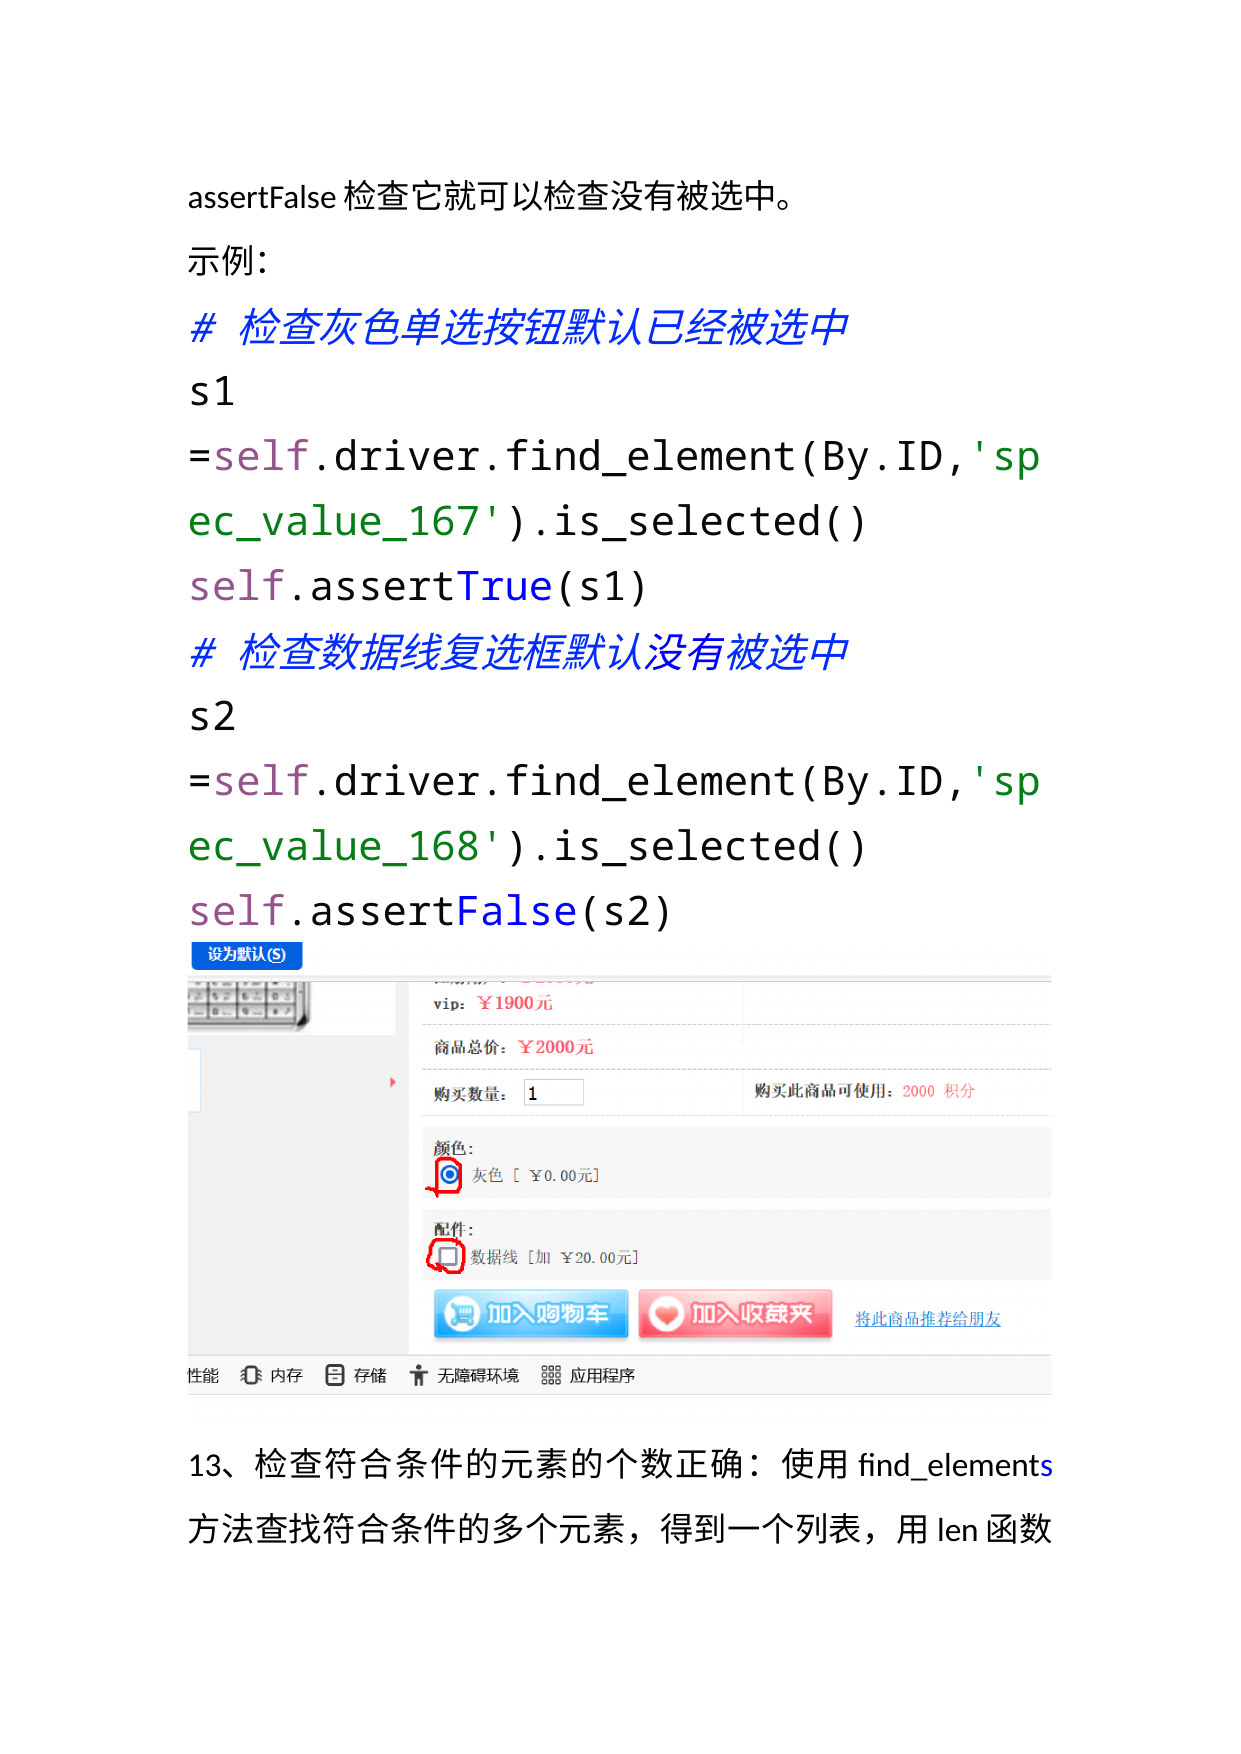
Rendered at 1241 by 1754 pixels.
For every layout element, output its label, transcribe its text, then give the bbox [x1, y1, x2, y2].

text # 检查灰色单选按钮默认已经被选中 s1=self.driver.find_element(By.ID,'spec_value_167').is_selected() self.assertTrue(s1) [187, 292, 1053, 617]
picture [187, 942, 1052, 1428]
text # 检查数据线复选框默认没有被选中 s2=self.driver.find_element(By.ID,'spec_value_168').is_selected() self.assertFalse(s2) [187, 617, 1053, 942]
list 示例： [187, 227, 1053, 292]
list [187, 162, 1053, 227]
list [187, 1429, 1053, 1559]
